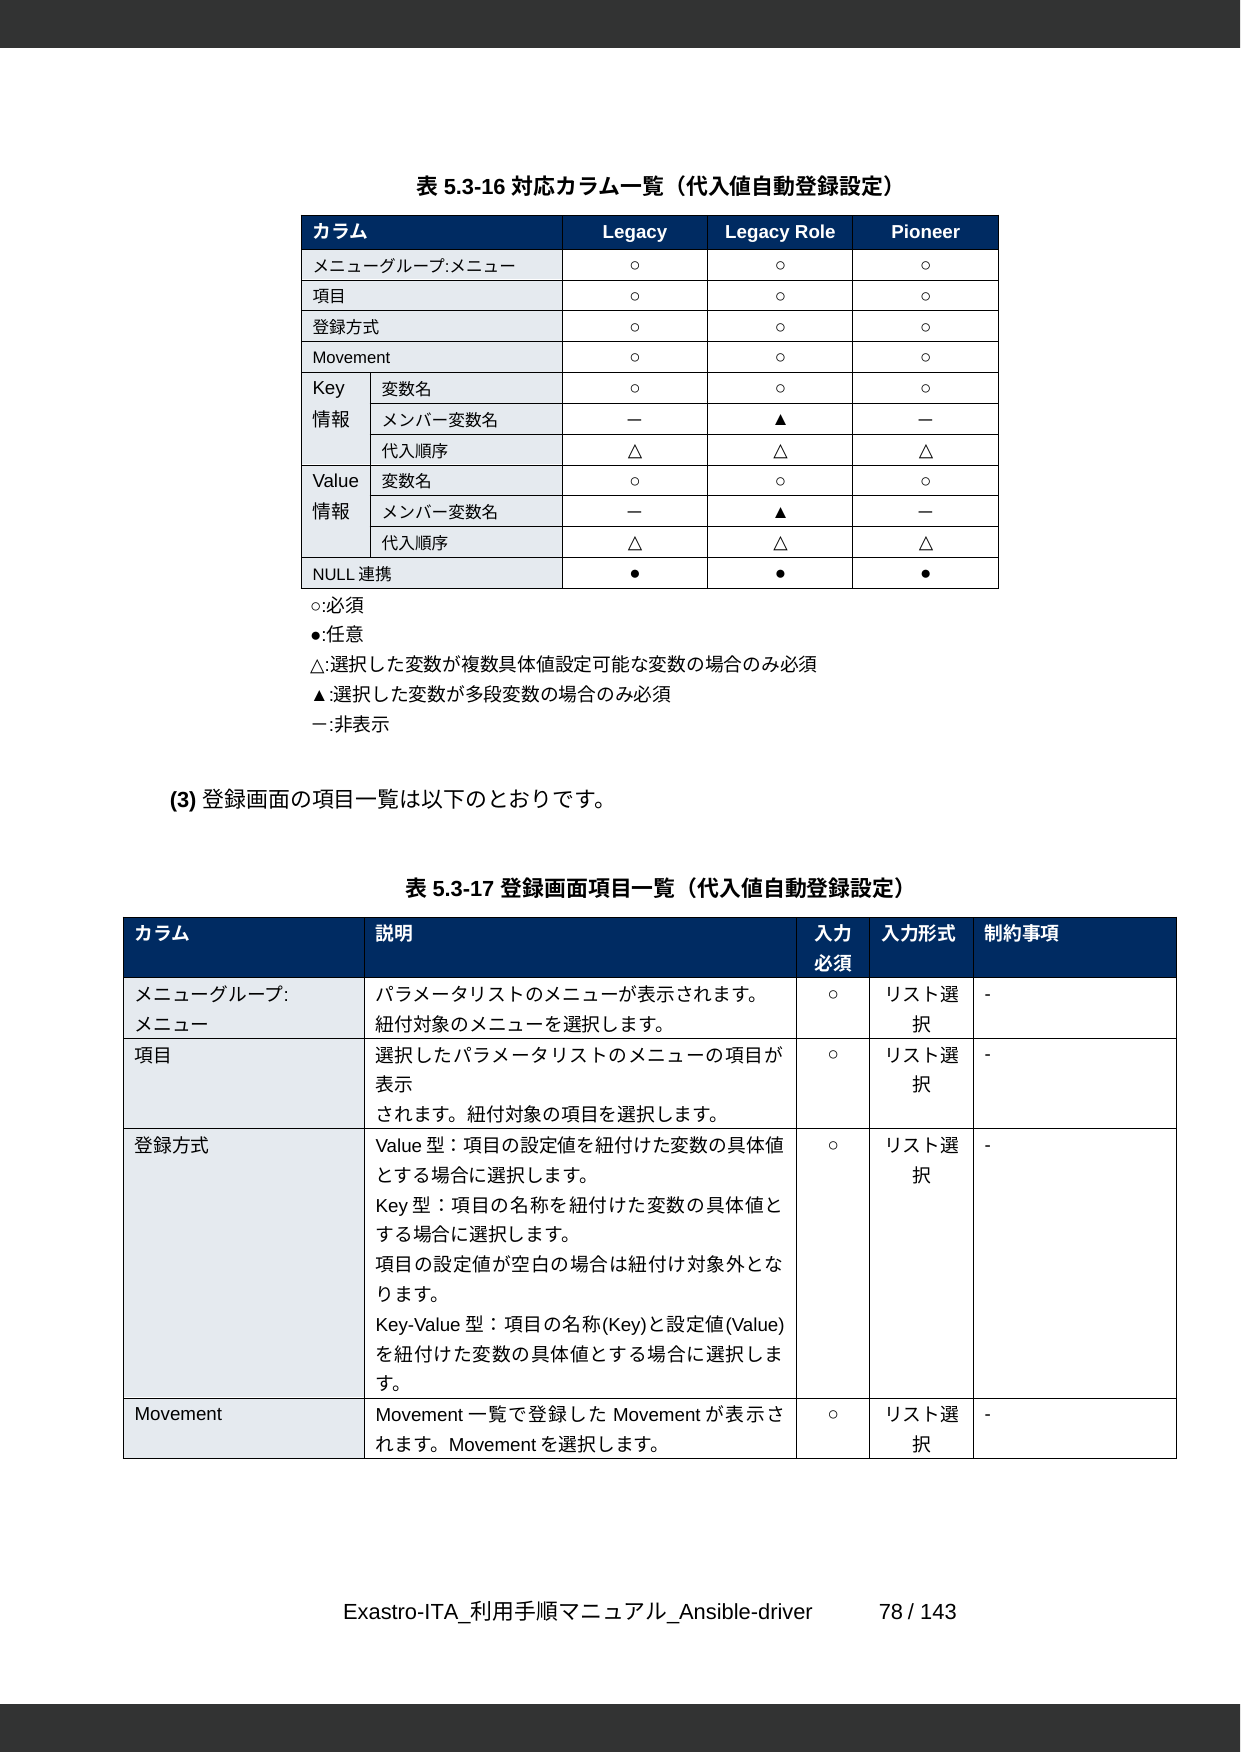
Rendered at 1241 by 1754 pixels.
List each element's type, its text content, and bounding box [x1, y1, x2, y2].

table_cell ● [563, 558, 707, 588]
table_cell ▲ [708, 404, 852, 434]
table_cell ○ [853, 311, 998, 341]
table_header Legacy Role [708, 216, 852, 249]
table_cell リスト選択 [870, 1129, 973, 1397]
table_cell － [853, 496, 998, 526]
table_cell ○ [797, 1129, 869, 1397]
table_cell ○ [708, 342, 852, 372]
table_cell 代入順序 [371, 527, 562, 557]
table_cell ▲ [708, 496, 852, 526]
table_header 入力 必須 [797, 918, 869, 977]
table_header 制約事項 [974, 918, 1176, 977]
table_cell ○ [563, 466, 707, 495]
table_cell メンバー変数名 [371, 496, 562, 526]
table_cell 変数名 [371, 466, 562, 495]
text (3) 登録画面の項目一覧は以下のとおりです。 [169, 768, 1152, 827]
table_cell ○ [797, 978, 869, 1038]
table_cell ○ [708, 250, 852, 279]
table_cell メニューグループ:メニュー [302, 250, 562, 279]
text ○:必須 [310, 589, 1152, 619]
table_cell ○ [708, 311, 852, 341]
table_cell ● [853, 558, 998, 588]
table_cell - [974, 978, 1176, 1038]
table_cell Movement一覧で登録したMovementが表示されます。Movementを選択します。 [365, 1399, 796, 1458]
table_cell メニューグループ: メニュー [124, 978, 364, 1038]
table_cell Movement [302, 342, 562, 372]
text 表 5.3-17 登録画面項目一覧（代入値自動登録設定） [169, 857, 1152, 917]
table_cell - [974, 1039, 1176, 1128]
table_cell △ [708, 527, 852, 557]
table_cell 選択したパラメータリストのメニューの項目が表示 されます。紐付対象の項目を選択します。 [365, 1039, 796, 1128]
table_cell △ [563, 435, 707, 464]
table_cell ● [708, 558, 852, 588]
table_cell ○ [853, 281, 998, 310]
text ●:任意 △:選択した変数が複数具体値設定可能な変数の場合のみ必須 ▲:選択した変数が多段変数の場合のみ必須 －:非表示 [310, 619, 1152, 738]
table_cell ○ [708, 373, 852, 403]
table_cell － [563, 404, 707, 434]
table_cell ○ [853, 250, 998, 279]
table_cell 項目 [124, 1039, 364, 1128]
table_cell リスト選択 [870, 978, 973, 1038]
table_header カラム [124, 918, 364, 977]
table_cell 項目 [302, 281, 562, 310]
table_cell ○ [563, 311, 707, 341]
table_cell Value型：項目の設定値を紐付けた変数の具体値とする場合に選択します。 Key型：項目の名称を紐付けた変数の具体値とする場合に選択します。 項目の設定値が空白の場合は紐付け対象外となります。 Key-Value型：項目の名称(Key)と設定値(Value)を紐付けた変数の具体値とする場合に選択します。 [365, 1129, 796, 1397]
table_cell △ [853, 435, 998, 464]
table_cell △ [563, 527, 707, 557]
table_header カラム [302, 216, 562, 249]
table_cell ○ [853, 342, 998, 372]
picture [0, 1704, 1241, 1752]
table_cell 代入順序 [371, 435, 562, 464]
table_cell メンバー変数名 [371, 404, 562, 434]
table_header 入力形式 [870, 918, 973, 977]
table_cell Movement [124, 1399, 364, 1458]
table_cell ○ [853, 373, 998, 403]
table_cell ○ [853, 466, 998, 495]
table_cell ○ [708, 281, 852, 310]
table_cell ○ [563, 281, 707, 310]
table_cell △ [708, 435, 852, 464]
table_cell リスト選択 [870, 1399, 973, 1458]
table_cell 変数名 [371, 373, 562, 403]
table_cell ○ [563, 342, 707, 372]
table_cell NULL連携 [302, 558, 562, 588]
table_cell △ [853, 527, 998, 557]
table_cell ○ [708, 466, 852, 495]
text 表 5.3-16 対応カラム一覧（代入値自動登録設定） [169, 155, 1152, 214]
table_cell ○ [797, 1039, 869, 1128]
table_cell ○ [797, 1399, 869, 1458]
table_cell － [853, 404, 998, 434]
table_header Pioneer [853, 216, 998, 249]
table_cell パラメータリストのメニューが表示されます。 紐付対象のメニューを選択します。 [365, 978, 796, 1038]
table_cell - [974, 1399, 1176, 1458]
table_header 説明 [365, 918, 796, 977]
table_cell ○ [563, 250, 707, 279]
table_cell - [974, 1129, 1176, 1397]
table_header Legacy [563, 216, 707, 249]
table_cell リスト選択 [870, 1039, 973, 1128]
table_cell ○ [563, 373, 707, 403]
table_cell Key 情報 [302, 373, 370, 464]
table_cell 登録方式 [124, 1129, 364, 1397]
table_cell － [563, 496, 707, 526]
table_cell Value 情報 [302, 466, 370, 557]
table_cell 登録方式 [302, 311, 562, 341]
picture [0, 0, 1241, 48]
